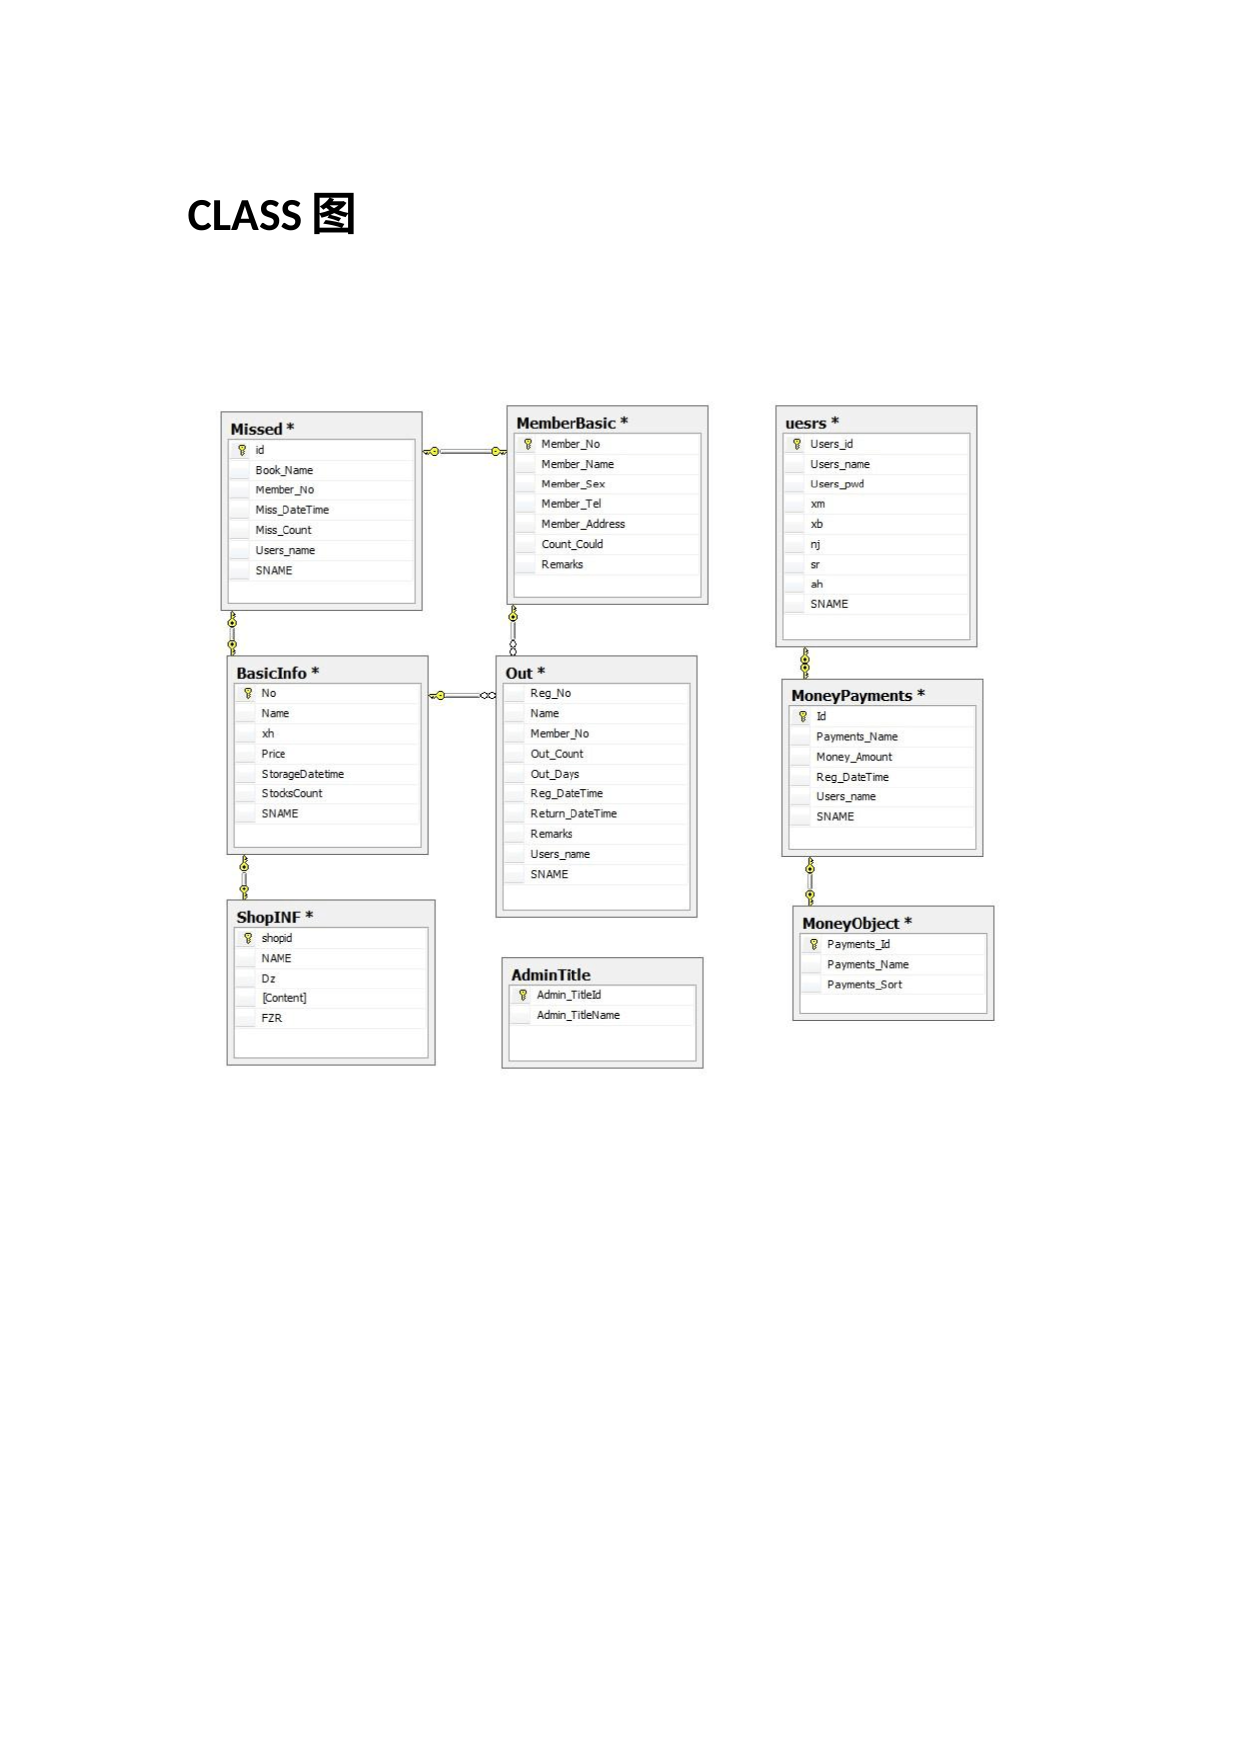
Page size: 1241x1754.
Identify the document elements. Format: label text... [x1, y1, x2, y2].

picture [187, 386, 1053, 1089]
subtitle CLASS图 [187, 162, 1053, 259]
